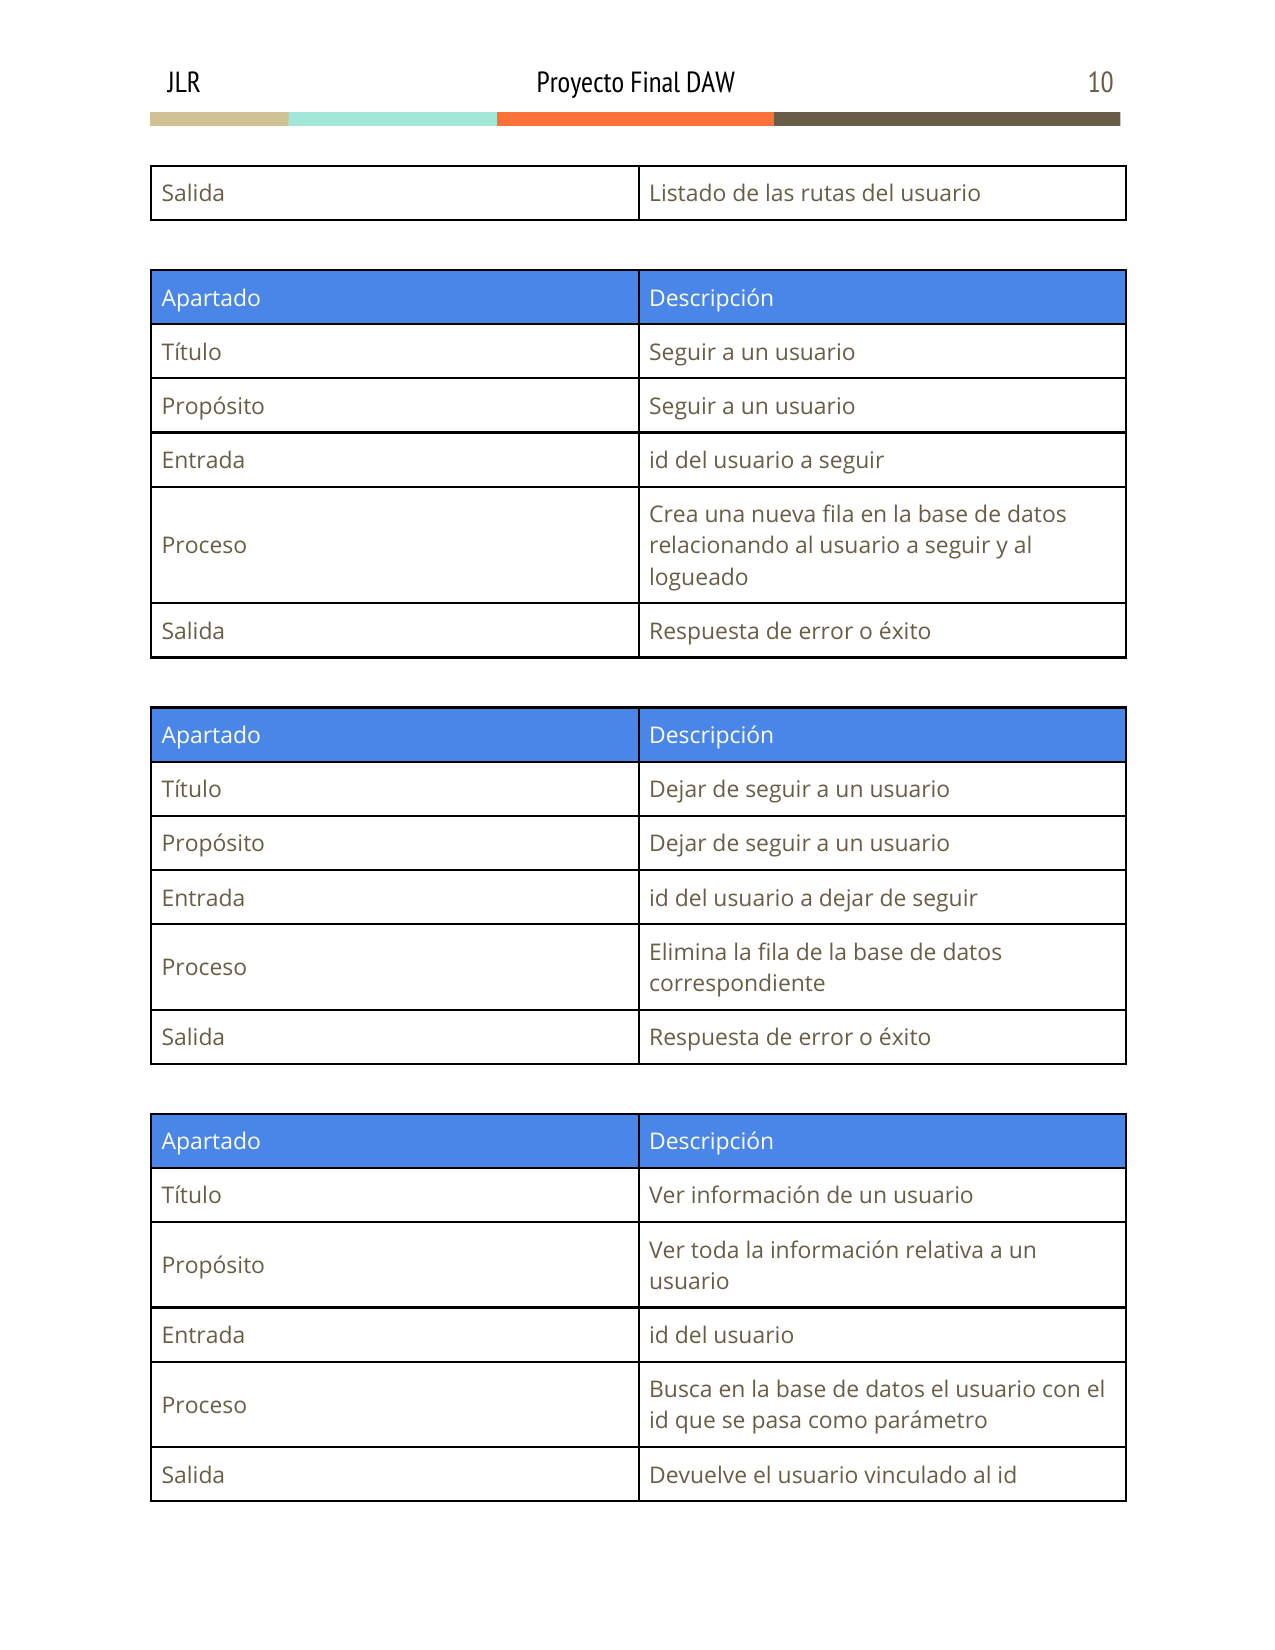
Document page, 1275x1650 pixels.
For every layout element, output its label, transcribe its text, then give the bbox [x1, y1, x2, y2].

table_cell Salida [152, 1448, 638, 1500]
table_cell Listado de las rutas del usuario [640, 167, 1125, 219]
table_header Apartado [152, 271, 638, 323]
table_cell Crea una nueva fila en la base de datos relacionando al usuario a seguir y al logueado [640, 488, 1125, 602]
table_cell Seguir a un usuario [640, 379, 1125, 431]
table_cell Respuesta de error o éxito [640, 1011, 1125, 1063]
table_header Descripción [640, 1115, 1125, 1167]
table_cell Salida [152, 604, 638, 656]
table_cell id del usuario a seguir [640, 434, 1125, 486]
table_cell Propósito [152, 379, 638, 431]
table_cell Título [152, 325, 638, 377]
table_cell Dejar de seguir a un usuario [640, 763, 1125, 815]
table_cell Proceso [152, 925, 638, 1008]
table_cell Entrada [152, 1309, 638, 1361]
picture [150, 112, 1121, 126]
table_cell Seguir a un usuario [640, 325, 1125, 377]
table_header Descripción [640, 709, 1125, 761]
table_cell Salida [152, 167, 638, 219]
table_cell Busca en la base de datos el usuario con el id que se pasa como parámetro [640, 1363, 1125, 1446]
table_cell Proceso [152, 488, 638, 602]
table_cell Salida [152, 1011, 638, 1063]
table_header Apartado [152, 1115, 638, 1167]
table_header Apartado [152, 709, 638, 761]
table_cell Título [152, 763, 638, 815]
table_cell id del usuario a dejar de seguir [640, 871, 1125, 923]
table_cell Proceso [152, 1363, 638, 1446]
table_cell Entrada [152, 871, 638, 923]
table_cell Propósito [152, 1223, 638, 1306]
table_cell Entrada [152, 434, 638, 486]
table_header Descripción [640, 271, 1125, 323]
table_cell Propósito [152, 817, 638, 869]
table_cell Ver información de un usuario [640, 1169, 1125, 1221]
table_cell Ver toda la información relativa a un usuario [640, 1223, 1125, 1306]
table_cell Respuesta de error o éxito [640, 604, 1125, 656]
table_cell Devuelve el usuario vinculado al id [640, 1448, 1125, 1500]
table_cell Dejar de seguir a un usuario [640, 817, 1125, 869]
table_cell Título [152, 1169, 638, 1221]
table_cell Elimina la fila de la base de datos correspondiente [640, 925, 1125, 1008]
table_cell id del usuario [640, 1309, 1125, 1361]
